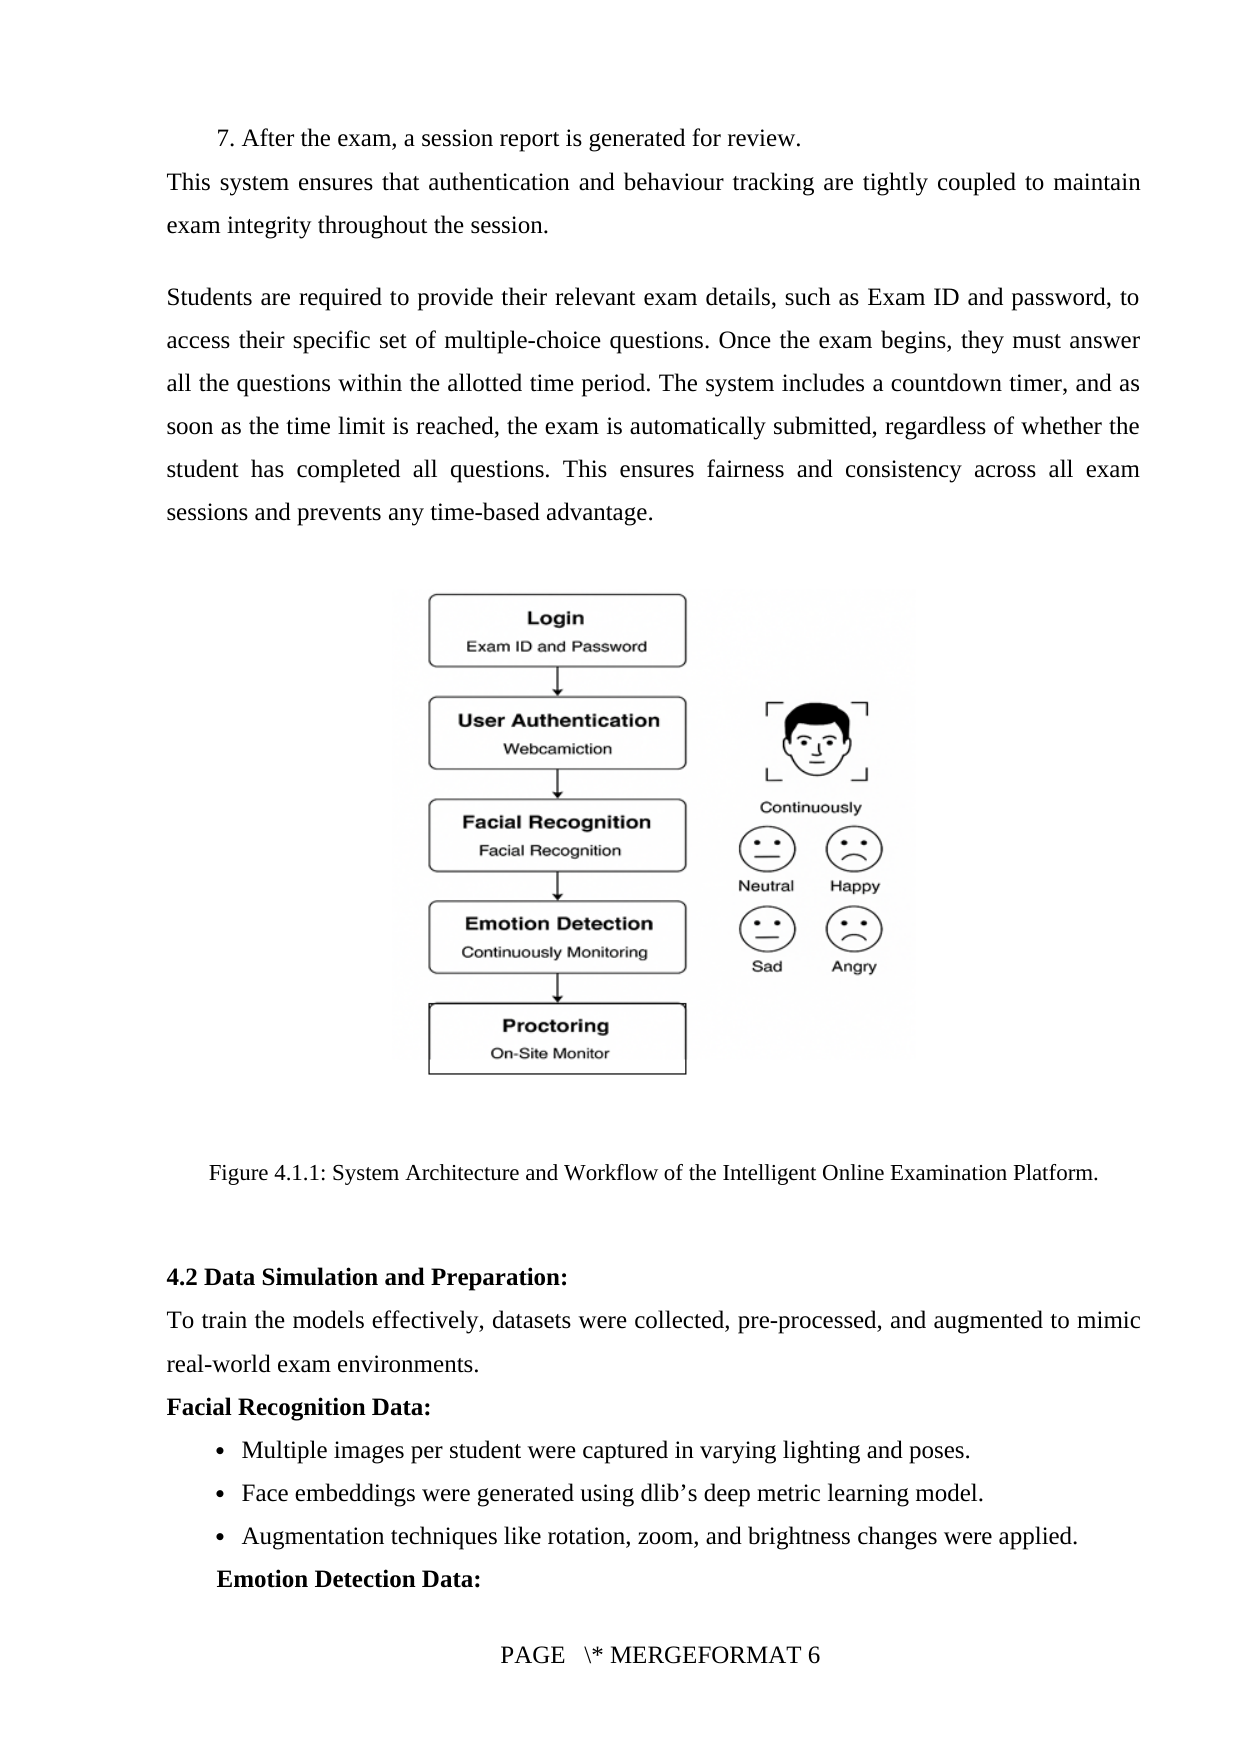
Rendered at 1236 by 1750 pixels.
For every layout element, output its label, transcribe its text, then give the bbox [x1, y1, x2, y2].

list Face embeddings were generated using dlib’s deep metric learning model. [216, 1478, 1142, 1507]
text Facial Recognition Data: [166, 1392, 1142, 1421]
text Students are required to provide their relevant exam details, such as Exam ID and password, to access their specific set of multiple-choice questions. Once the exam begins, they must answer all the questions within the allotted time period. The system includes a countdown timer, and as soon as the time limit is reached, the exam is automatically submitted, regardless of whether the student has completed all questions. This ensures fairness and consistency across all exam sessions and prevents any time-based advantage. [166, 282, 1142, 526]
list Augmentation techniques like rotation, zoom, and brightness changes were applied. [216, 1521, 1142, 1550]
text Emotion Detection Data: [216, 1564, 1142, 1593]
text Figure 4.1.1: System Architecture and Workflow of the Intelligent Online Examination Platform. [166, 1159, 1142, 1186]
text This system ensures that authentication and behaviour tracking are tightly coupled to maintain exam integrity throughout the session. [166, 167, 1142, 238]
list After the exam, a session report is generated for review. [216, 123, 1142, 152]
text 4.2 Data Simulation and Preparation: [166, 1262, 1142, 1291]
list Multiple images per student were captured in varying lighting and poses. [216, 1435, 1142, 1464]
picture [391, 589, 917, 1086]
text To train the models effectively, datasets were collected, pre-processed, and augmented to mimic real-world exam environments. [166, 1306, 1142, 1377]
